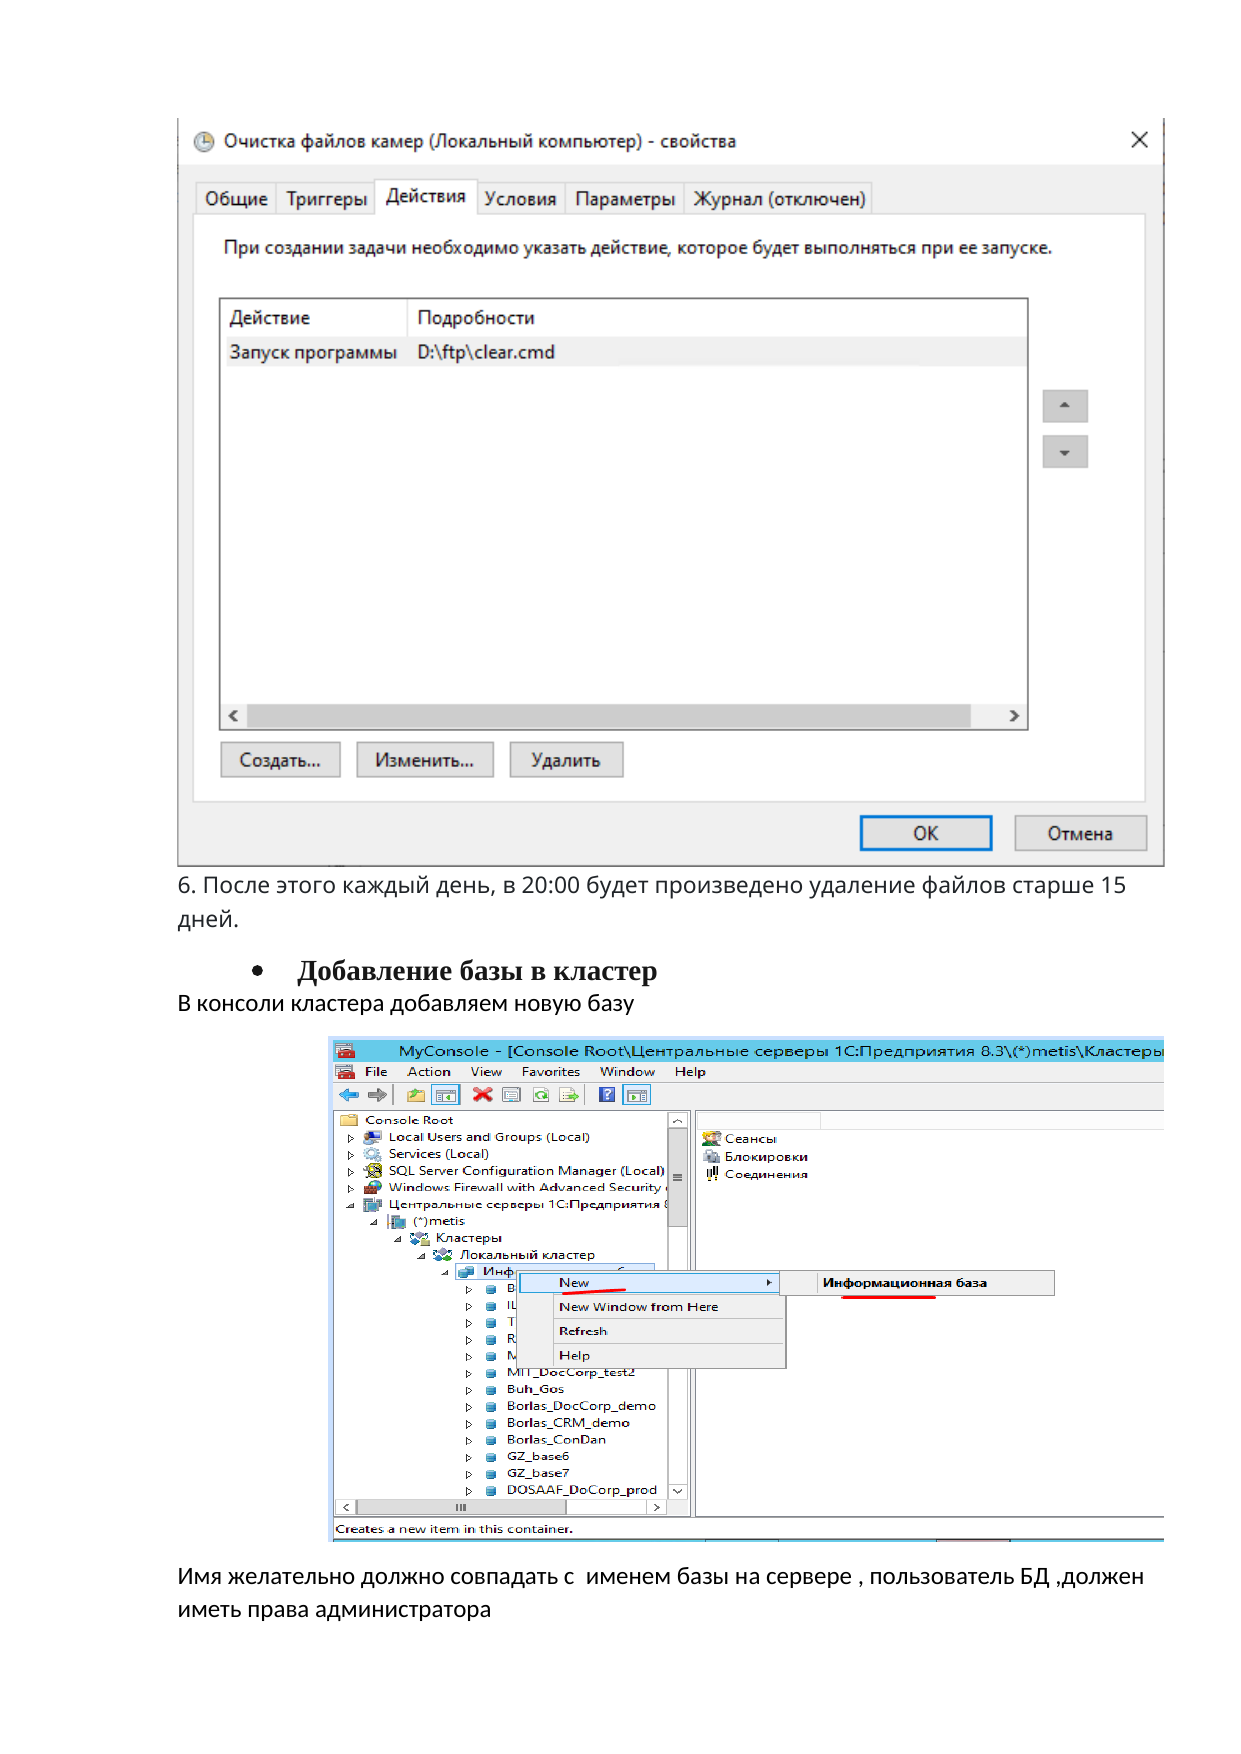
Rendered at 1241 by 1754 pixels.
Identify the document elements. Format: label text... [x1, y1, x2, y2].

text 3. Там где Path2Del замените на свой путь, параметр -d -15 означает, что необходимо удалить файлы старше 15 дней. Если хотите увеличить или уменьшить этот срок замените 15 на нужное число. 4. Откройте меню Пуск > Служебные Windows > Средства администрирование Windows > Планировщик заданий 5. Создадим в планировщике заданий новое задание: 6. После этого каждый день, в 20:00 будет произведено удаление файлов старше 15 дней. [177, 867, 1152, 934]
picture [327, 1036, 1164, 1542]
text Имя желательно должно совпадать с именем базы на сервере , пользователь БД ,должен иметь права администратора [177, 1560, 1152, 1623]
list Добавление базы в кластер [252, 953, 1152, 987]
picture [177, 118, 1165, 867]
text В консоли кластера добавляем новую базу [177, 987, 1152, 1018]
